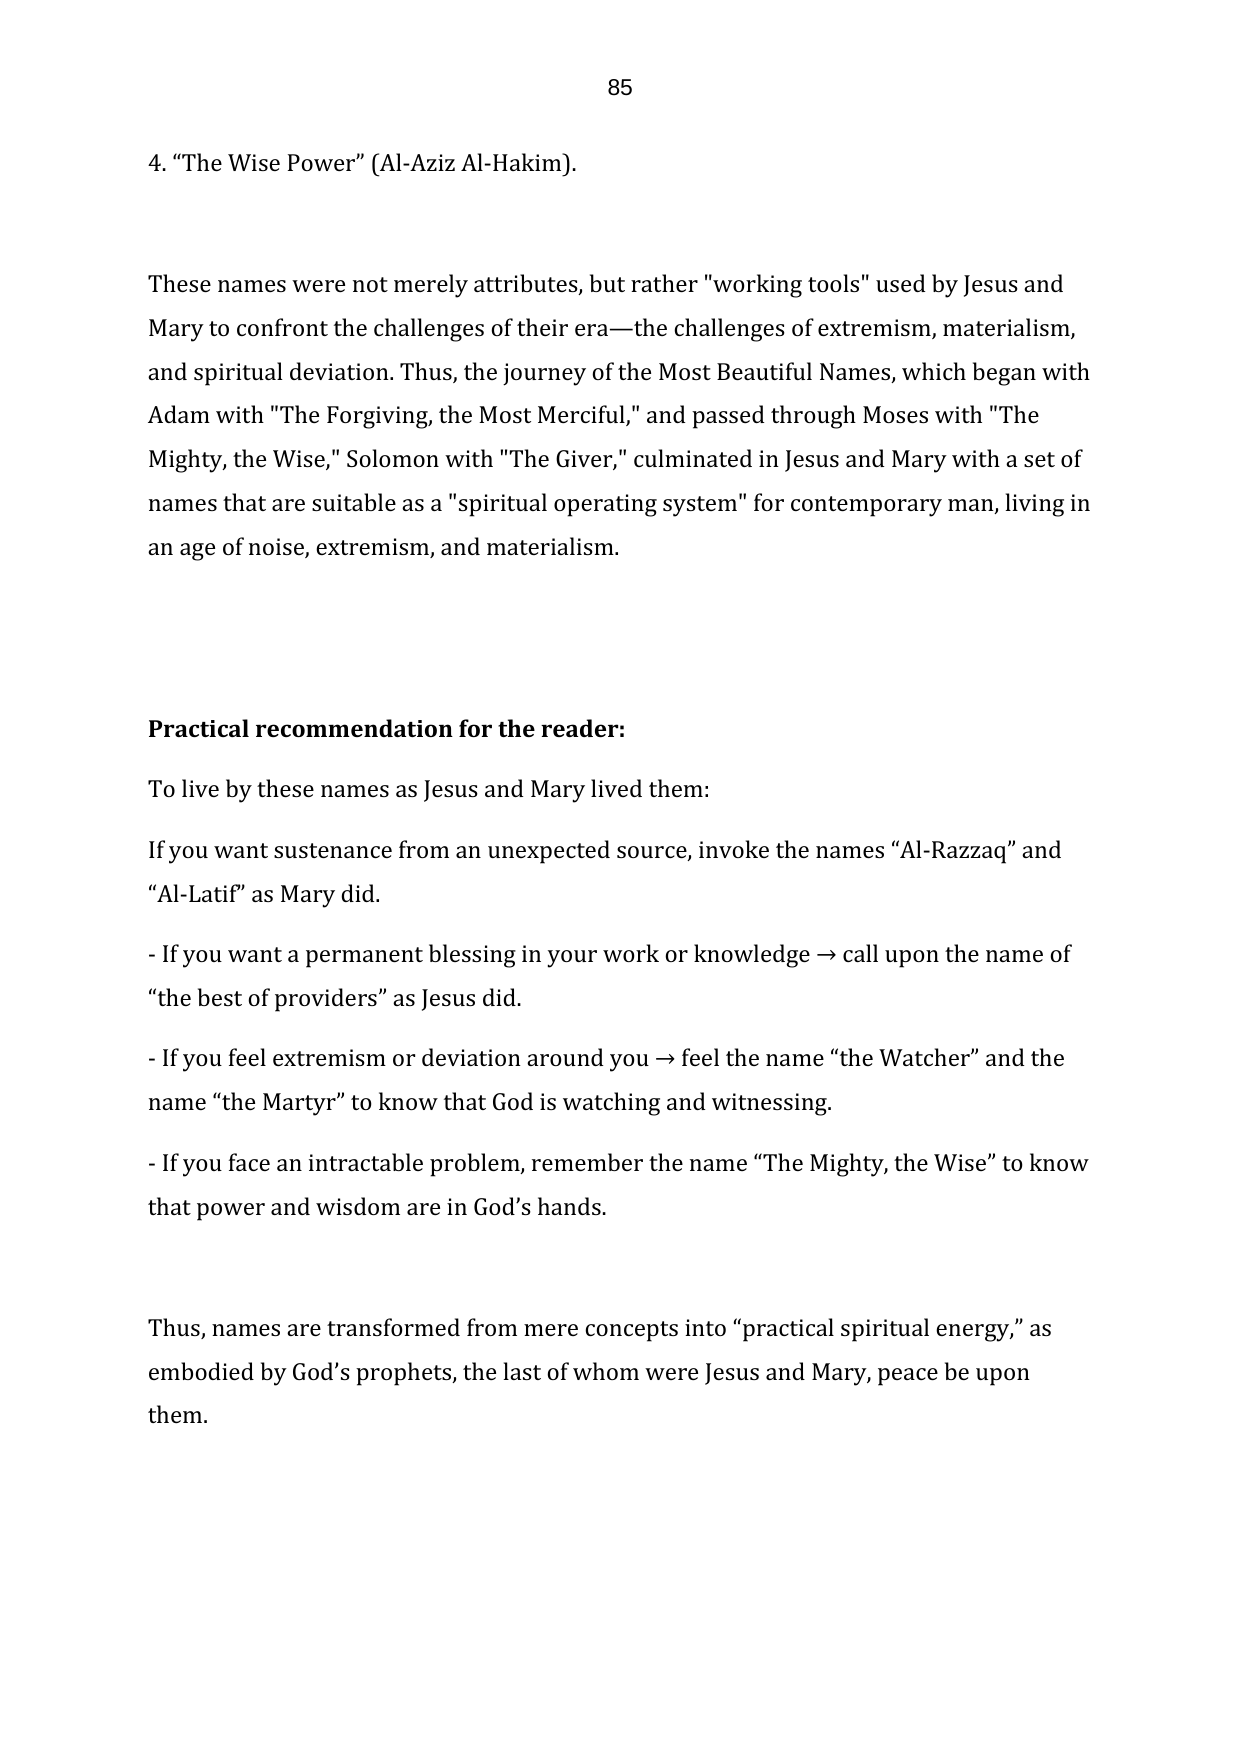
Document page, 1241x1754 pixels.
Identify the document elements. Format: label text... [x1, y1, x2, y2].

text Thus, names are transformed from mere concepts into “practical spiritual energy,” as embodied by God’s prophets, the last of whom were Jesus and Mary, peace be upon them. [148, 1312, 1093, 1429]
text - If you face an intractable problem, remember the name “The Mighty, the Wise” to know that power and wisdom are in God’s hands. [148, 1147, 1093, 1221]
text To live by these names as Jesus and Mary lived them: [148, 774, 1093, 803]
text 4. “The Wise Power” (Al-Aziz Al-Hakim). [148, 148, 1093, 177]
text - If you feel extremism or deviation around you → feel the name “the Watcher” and the name “the Martyr” to know that God is watching and witnessing. [148, 1043, 1093, 1116]
text These names were not merely attributes, but rather "working tools" used by Jesus and Mary to confront the challenges of their era—the challenges of extremism, materialism, and spiritual deviation. Thus, the journey of the Most Beautiful Names, which began with Adam with "The Forgiving, the Most Merciful," and passed through Moses with "The Mighty, the Wise," Solomon with "The Giver," culminated in Jesus and Mary with a set of names that are suitable as a "spiritual operating system" for contemporary man, living in an age of noise, extremism, and materialism. [148, 269, 1093, 561]
text If you want sustenance from an unexpected source, invoke the names “Al-Razzaq” and “Al-Latif” as Mary did. [148, 834, 1093, 907]
text Practical recommendation for the reader: [148, 713, 1093, 743]
text - If you want a permanent blessing in your work or knowledge → call upon the name of “the best of providers” as Jesus did. [148, 939, 1093, 1012]
